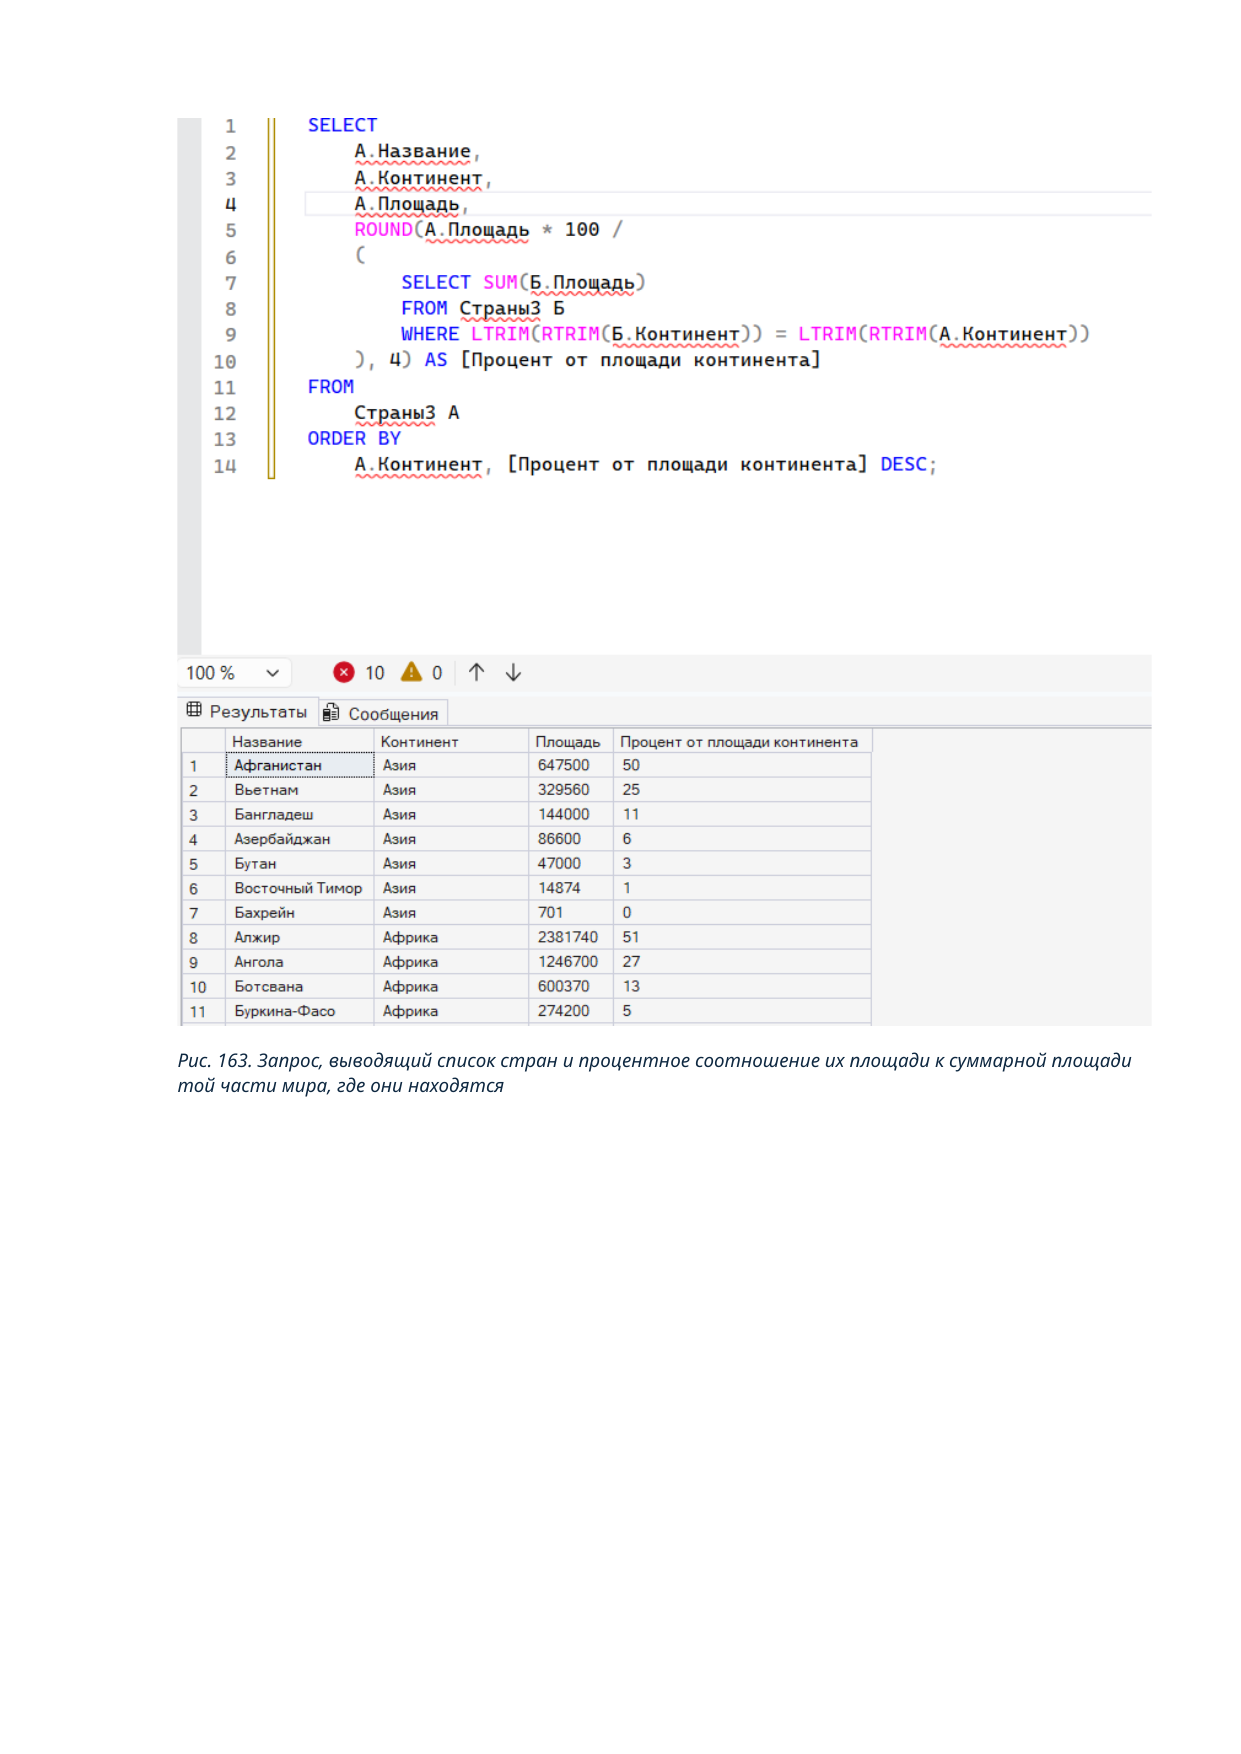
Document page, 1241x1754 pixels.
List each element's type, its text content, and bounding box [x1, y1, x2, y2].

picture [177, 118, 1152, 1026]
